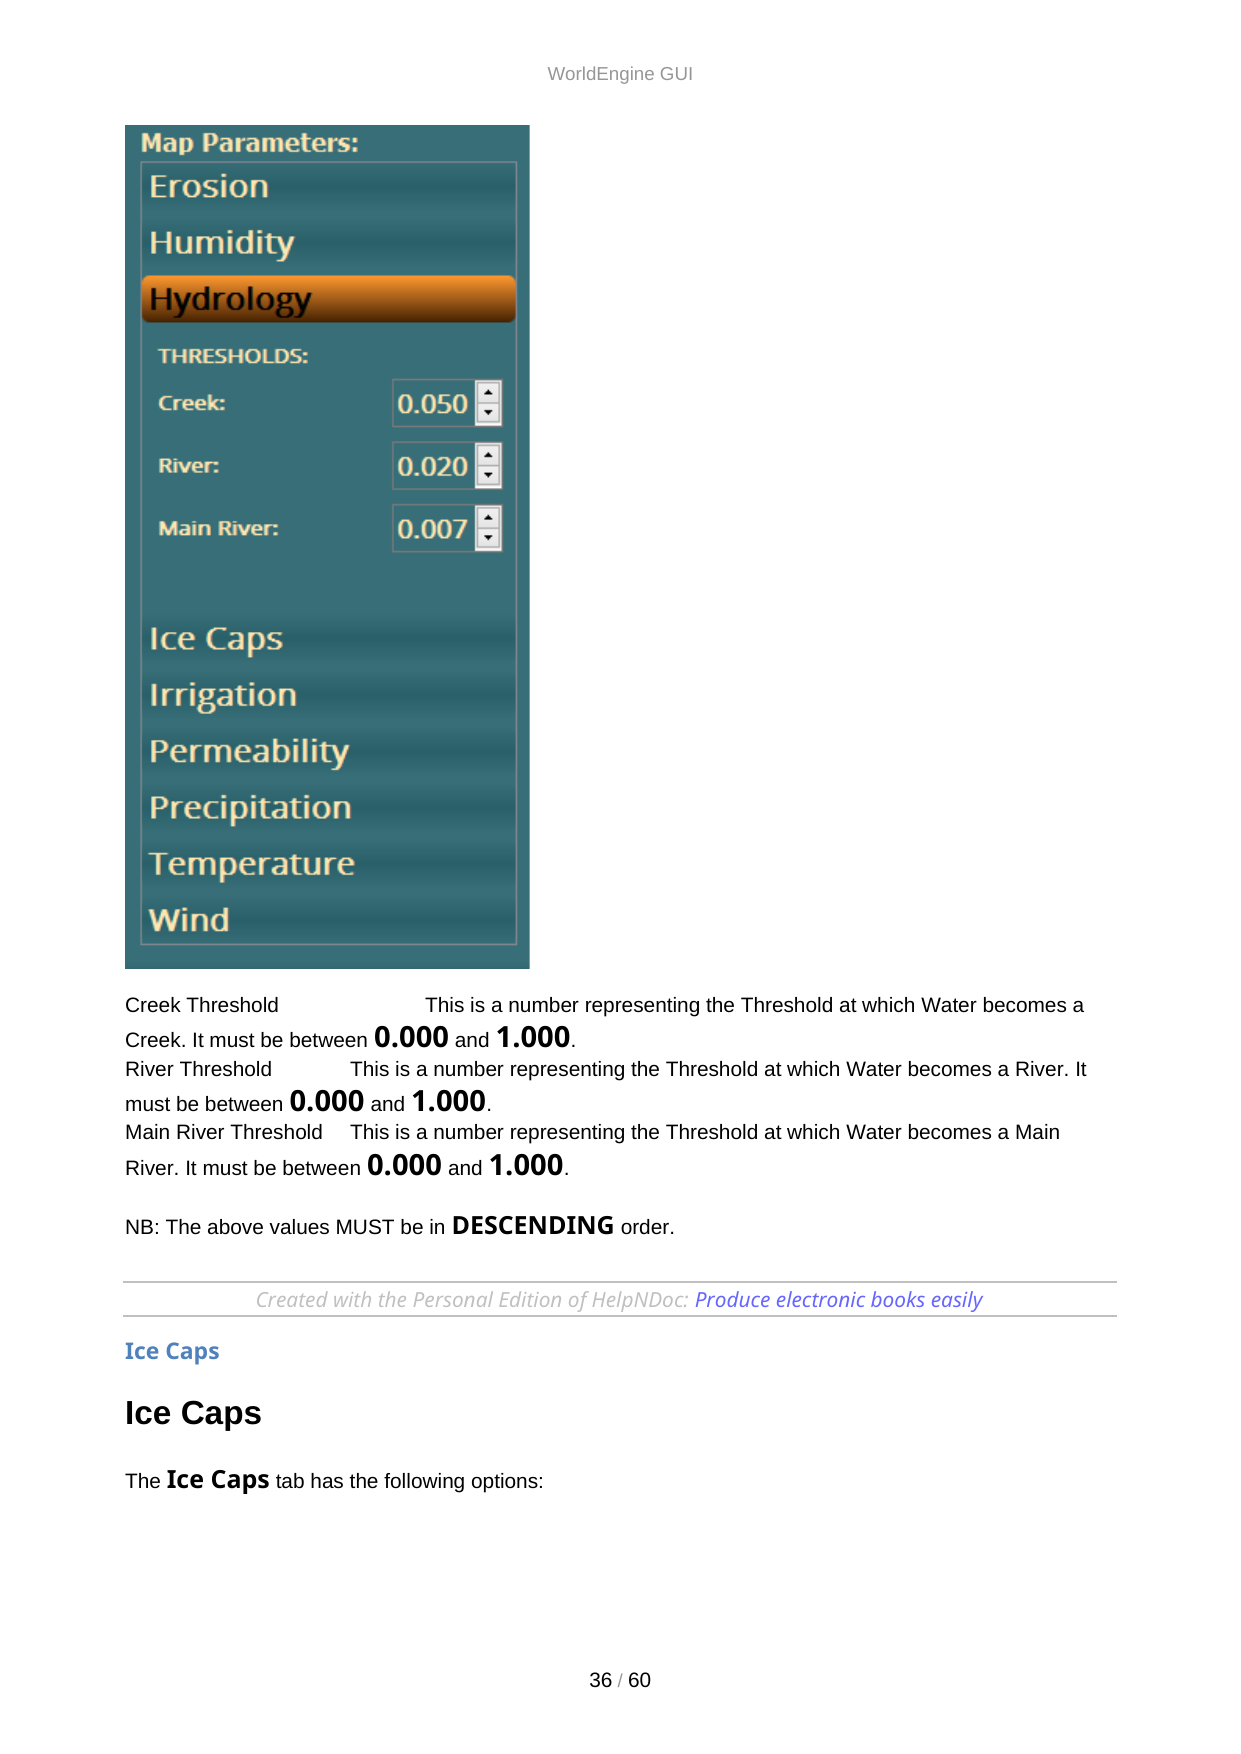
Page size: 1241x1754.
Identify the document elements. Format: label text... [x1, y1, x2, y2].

text The Ice Caps tab has the following options: [125, 1462, 1115, 1496]
subtitle Ice Caps [125, 1393, 1115, 1431]
text Main River Threshold This is a number representing the Threshold at which Water becomes a Main River. It must be between 0.000 and 1.000. [125, 1120, 1115, 1184]
text River Threshold This is a number representing the Threshold at which Water becomes a River. It must be between 0.000 and 1.000. [125, 1056, 1115, 1120]
text Ice Caps [123, 1333, 1117, 1368]
text Created with the Personal Edition of HelpNDoc: Produce electronic books easily [123, 1283, 1117, 1315]
text NB: The above values MUST be in DESCENDING order. [125, 1208, 1115, 1242]
picture [125, 125, 530, 969]
text Creek Threshold This is a number representing the Threshold at which Water becomes a Creek. It must be between 0.000 and 1.000. [125, 993, 1115, 1056]
